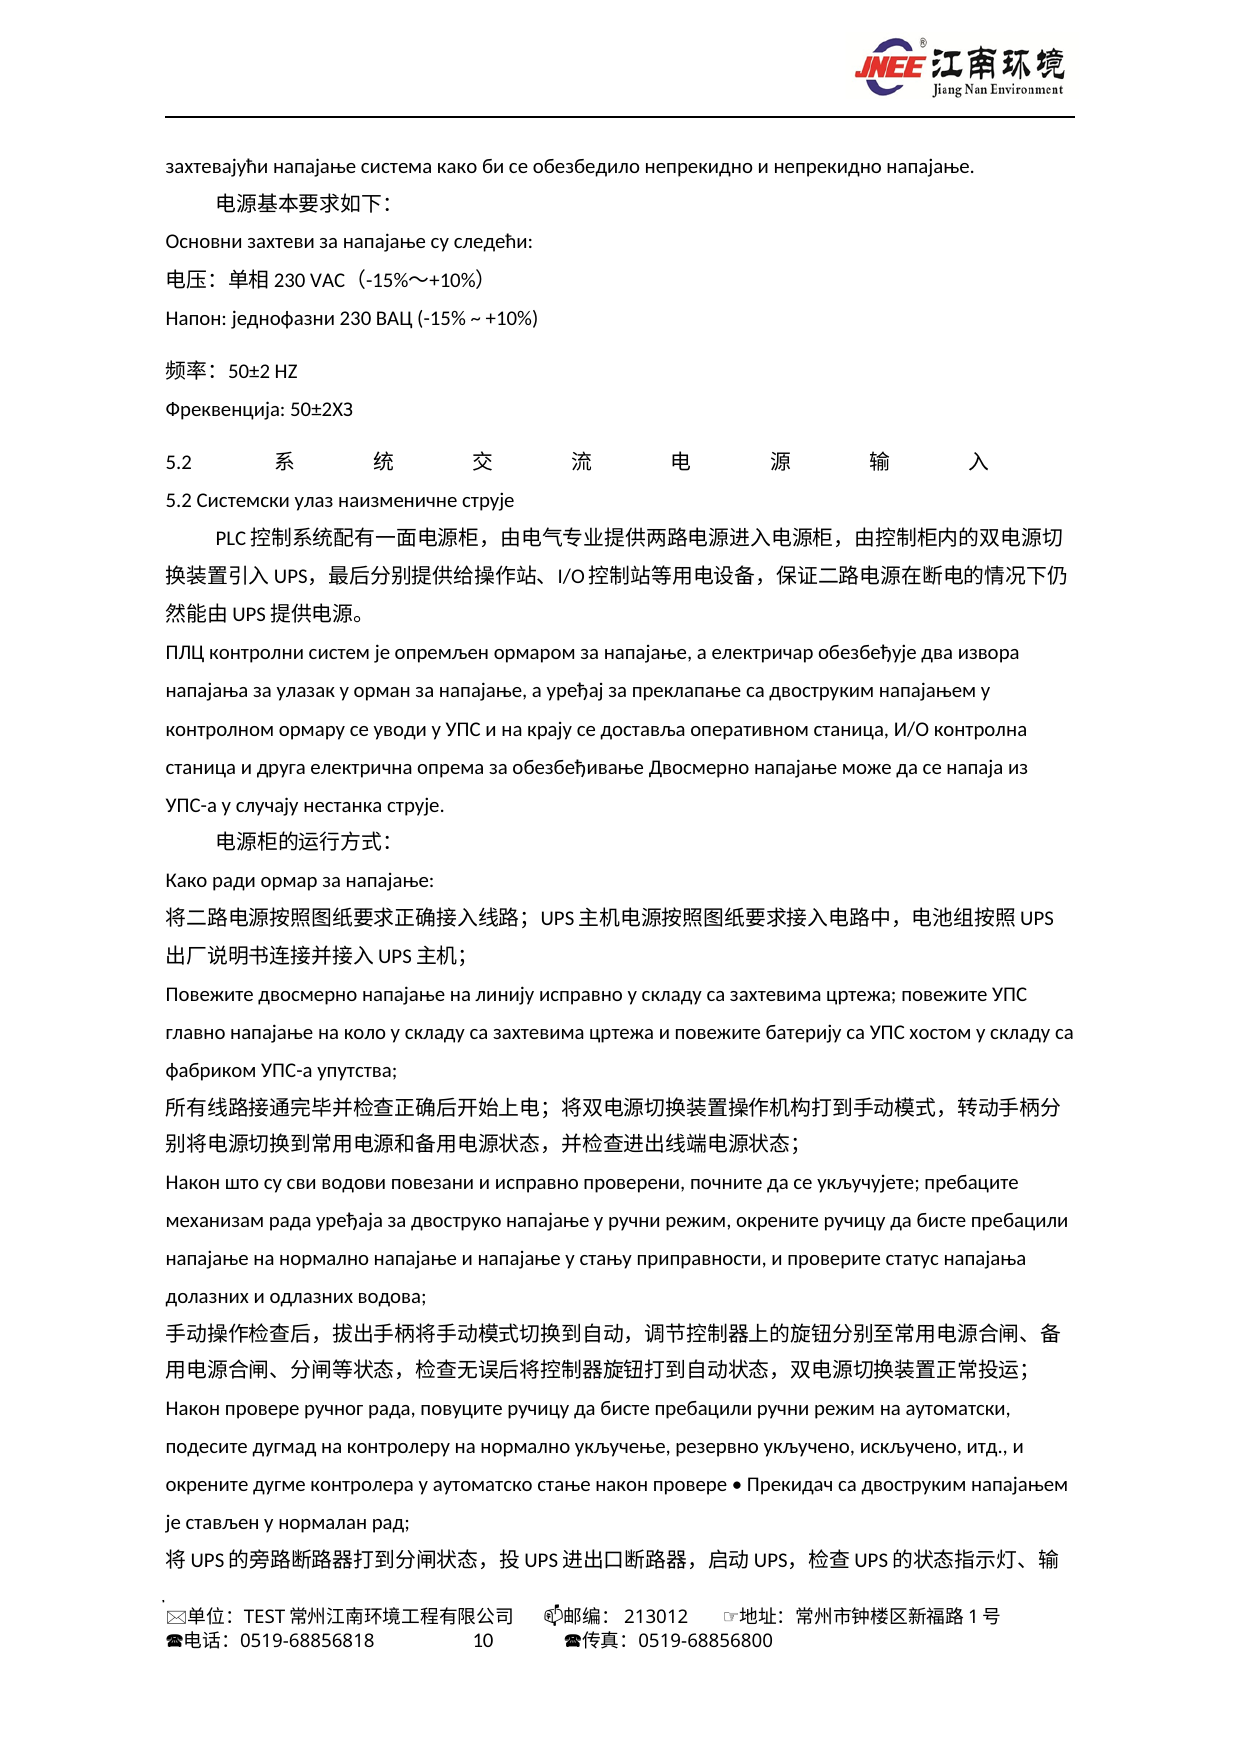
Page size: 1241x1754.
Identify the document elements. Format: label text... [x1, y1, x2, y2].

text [165, 153, 1075, 179]
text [165, 1547, 1075, 1573]
text 5.2系统交流电源输入 5.2 Системски улаз наизменичне струје [165, 449, 1075, 512]
text 手动操作检查后，拔出手柄将手动模式切换到自动，调节控制器上的旋钮分别至常用电源合闸、备用电源合闸、分闸等状态，检查无误后将控制器旋钮打到自动状态，双电源切换装置正常投运； Након провере ручног рада, повуците ручицу да бисте пребацили ручни режим на аутоматски, подесите дугмад на контролеру на нормално укључење, резервно укључено, искључено, итд., и окрените дугме контролера у аутоматско стање након провере • Прекидач са двоструким напајањем је стављен у нормалан рад; [165, 1322, 1075, 1535]
text 所有线路接通完毕并检查正确后开始上电；将双电源切换装置操作机构打到手动模式，转动手柄分别将电源切换到常用电源和备用电源状态，并检查进出线端电源状态； Након што су сви водови повезани и исправно проверени, почните да се укључујете; пребаците механизам рада уређаја за двоструко напајање у ручни режим, окрените ручицу да бисте пребацили напајање на нормално напајање и напајање у стању приправности, и проверите статус напајања долазних и одлазних водова; [165, 1096, 1075, 1309]
text 将二路电源按照图纸要求正确接入线路；UPS主机电源按照图纸要求接入电路中，电池组按照UPS出厂说明书连接并接入UPS主机； Повежите двосмерно напајање на линију исправно у складу са захтевима цртежа; повежите УПС главно напајање на коло у складу са захтевима цртежа и повежите батерију са УПС хостом у складу са фабриком УПС-а упутства; [165, 905, 1075, 1083]
text PLC控制系统配有一面电源柜，由电气专业提供两路电源进入电源柜，由控制柜内的双电源切换装置引入UPS，最后分别提供给操作站、I/O控制站等用电设备，保证二路电源在断电的情况下仍然能由UPS提供电源。 ПЛЦ контролни систем је опремљен ормаром за напајање, а електричар обезбеђује два извора напајања за улазак у орман за напајање, а уређај за преклапање са двоструким напајањем у контролном ормару се уводи у УПС и на крају се доставља оперативном станица, И/О контролна станица и друга електрична опрема за обезбеђивање Двосмерно напајање може да се напаја из УПС-а у случају нестанка струје. [165, 525, 1075, 817]
text 频率：50±2 HZ Фреквенција: 50±2ХЗ [165, 358, 1075, 421]
text 电压：单相230 VAC（-15%～+10%） Напон: једнофазни 230 ВАЦ (-15% ~ +10%) [165, 267, 1075, 330]
text 电源柜的运行方式： Како ради ормар за напајање: [165, 830, 1075, 892]
picture [845, 32, 1080, 99]
text 电源基本要求如下： Основни захтеви за напајање су следећи: [165, 192, 1075, 254]
